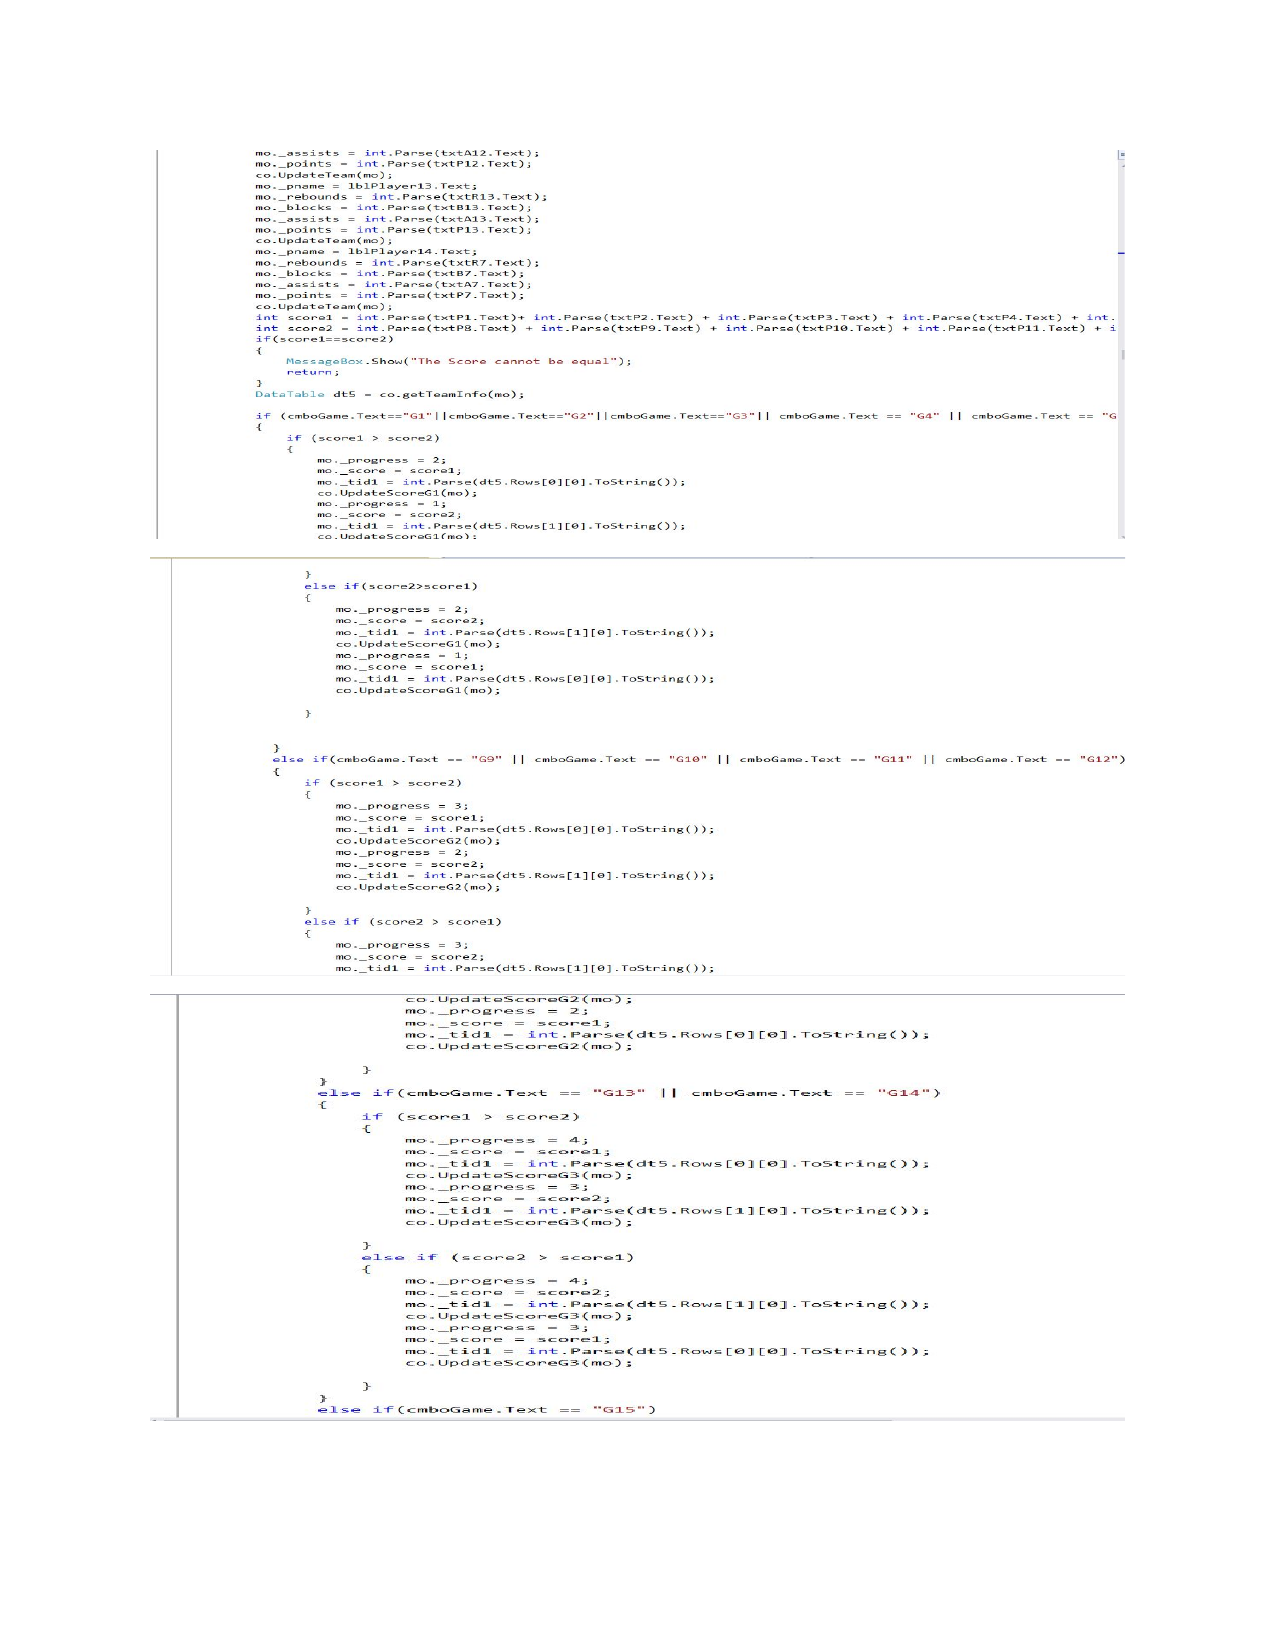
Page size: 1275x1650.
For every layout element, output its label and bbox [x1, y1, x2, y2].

picture [150, 994, 1125, 1421]
picture [150, 150, 1125, 539]
picture [150, 557, 1125, 976]
